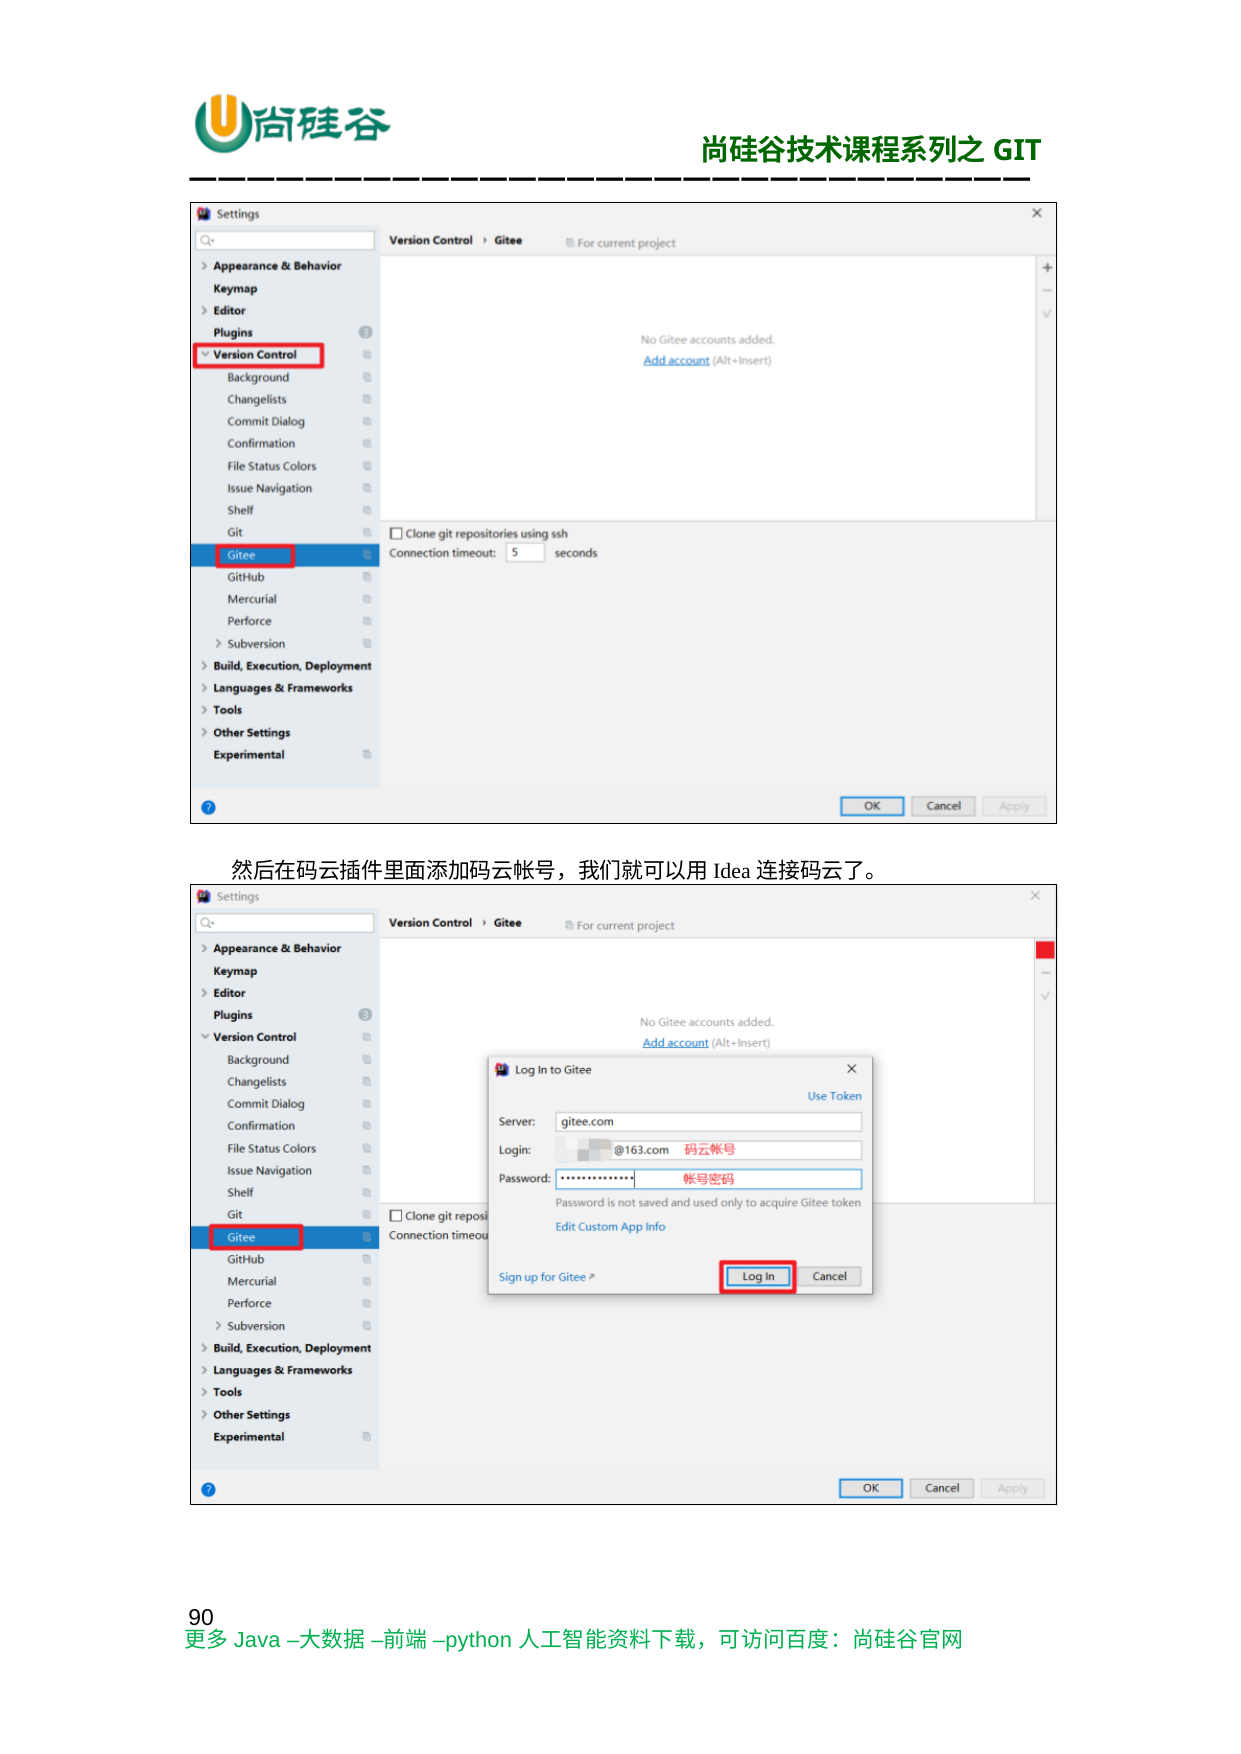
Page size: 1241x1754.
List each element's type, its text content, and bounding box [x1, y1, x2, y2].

picture [190, 201, 1058, 824]
picture [190, 885, 1058, 1506]
picture [187, 88, 396, 159]
picture [191, 885, 1056, 1504]
picture [191, 203, 1056, 823]
text 然后在码云插件里面添加码云帐号，我们就可以用 Idea 连接码云了。 [231, 853, 1072, 885]
